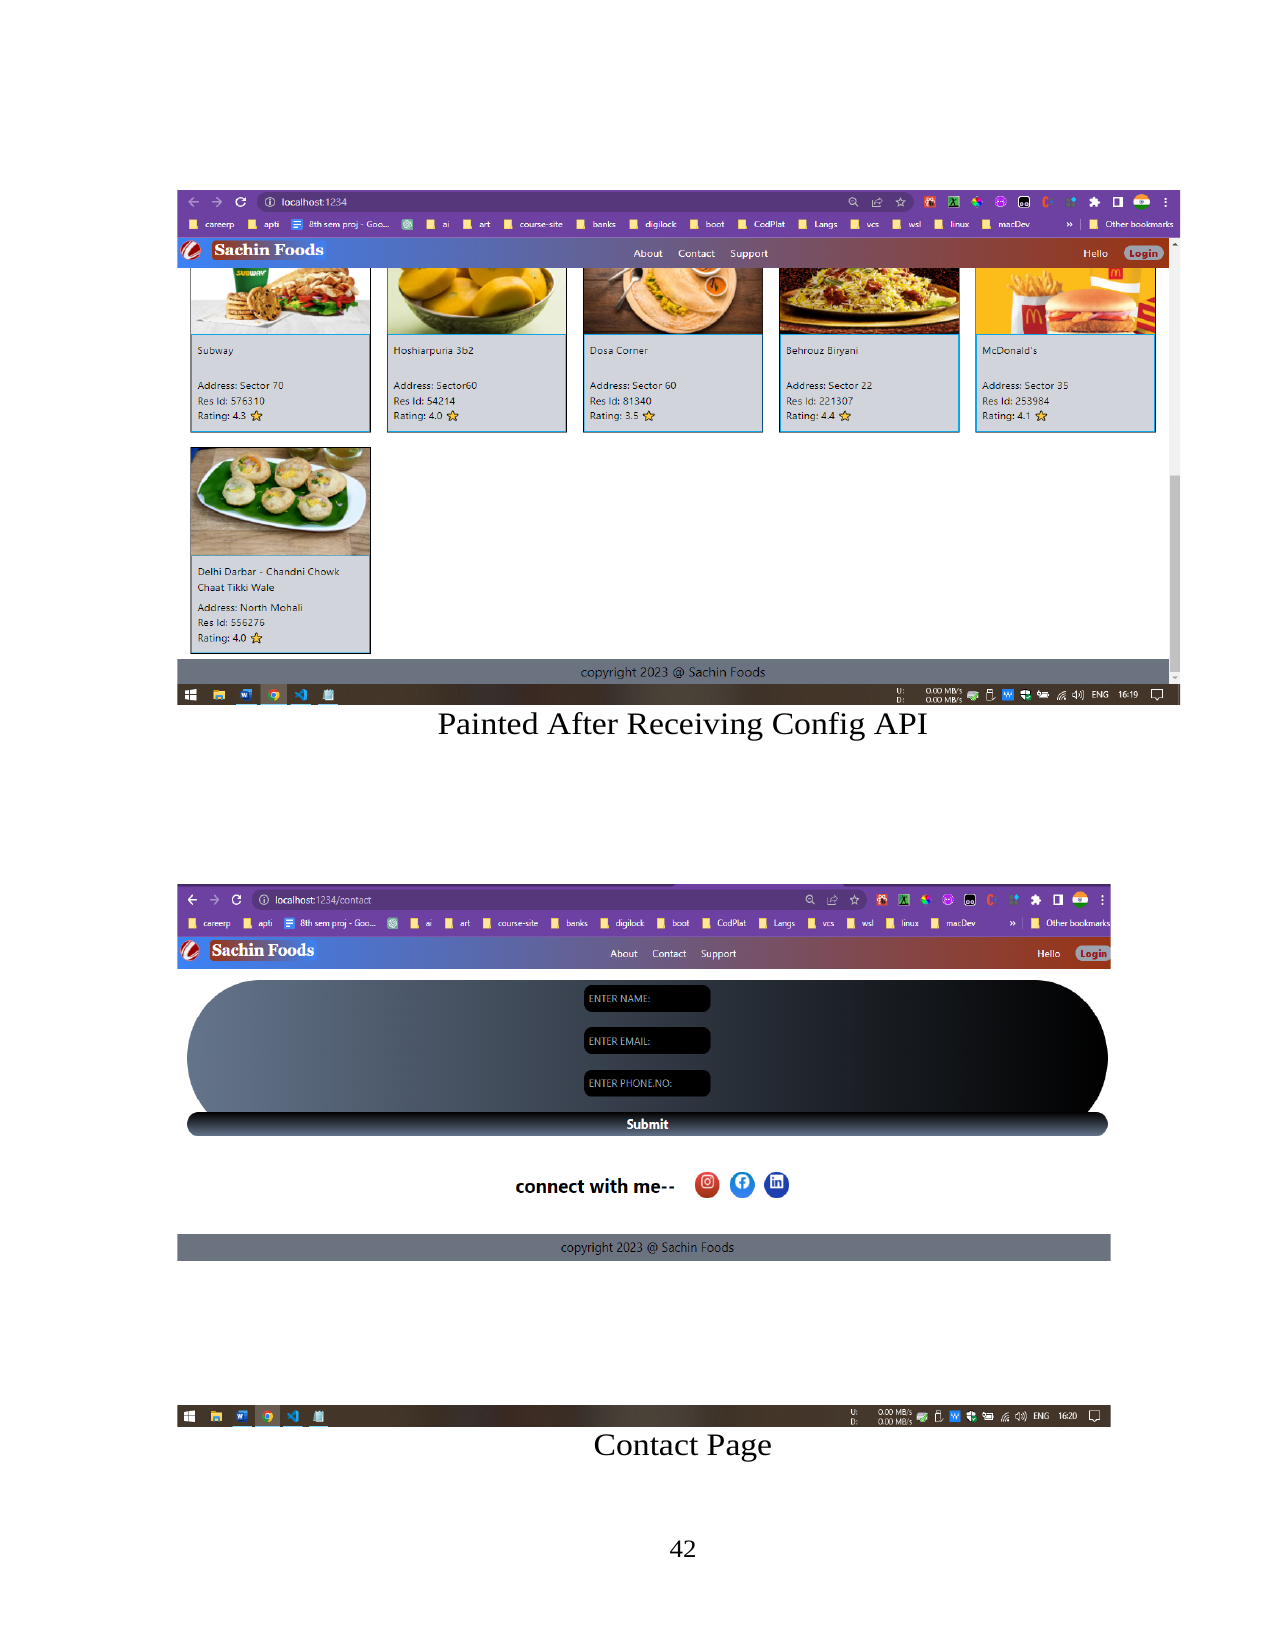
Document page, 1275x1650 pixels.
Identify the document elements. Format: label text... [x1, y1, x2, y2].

picture [177, 884, 1111, 1427]
text Painted After Receiving Config API [177, 705, 1188, 741]
text Contact Page [177, 1426, 1188, 1462]
text 42 [177, 1534, 1188, 1563]
picture [177, 190, 1181, 705]
